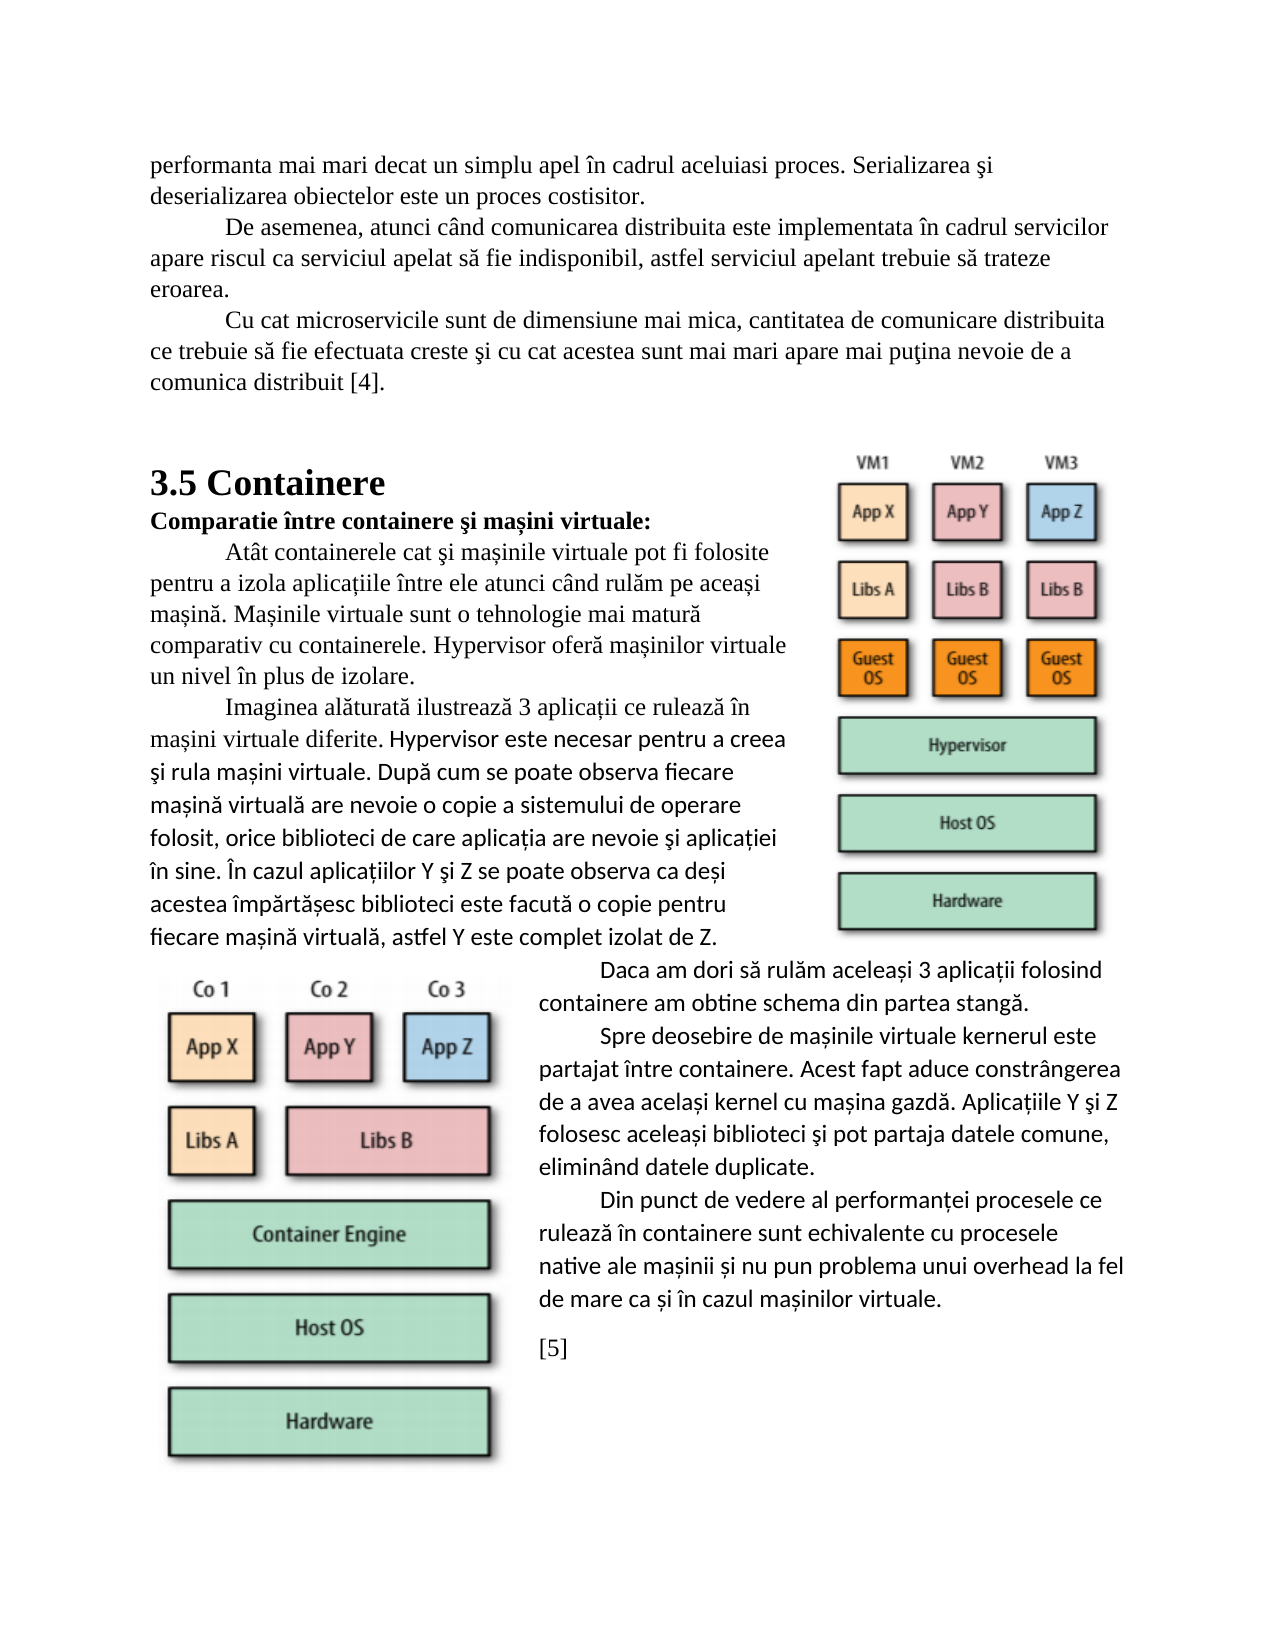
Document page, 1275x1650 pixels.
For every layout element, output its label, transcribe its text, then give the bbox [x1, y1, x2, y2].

text 3.5 Containere Comparatie între containere şi mașini virtuale: Atât containerele cat şi mașinile virtuale pot fi folosite pentru a izola aplicațiile între ele atunci când rulăm pe aceași mașină. Mașinile virtuale sunt o tehnologie mai matură comparativ cu containerele. Hypervisor oferă mașinilor virtuale un nivel în plus de izolare. Imaginea alăturată ilustrează 3 aplicații ce rulează în mașini virtuale diferite. Hypervisor este necesar pentru a creea şi rula mașini virtuale. După cum se poate observa fiecare mașină virtuală are nevoie o copie a sistemului de operare folosit, orice biblioteci de care aplicația are nevoie şi aplicației în sine. În cazul aplicațiilor Y şi Z se poate observa ca deși acestea împărtășesc biblioteci este facută o copie pentru fiecare mașină virtuală, astfel Y este complet izolat de Z. Daca am dori să rulăm aceleași 3 aplicații folosind containere am obtine schema din partea stangă. Spre deosebire de mașinile virtuale kernerul este partajat între containere. Acest fapt aduce constrângerea de a avea același kernel cu mașina gazdă. Aplicațiile Y şi Z folosesc aceleași biblioteci şi pot partaja datele comune, eliminând datele duplicate. Din punct de vedere al performanței procesele ce rulează în containere sunt echivalente cu procesele native ale mașinii și nu pun problema unui overhead la fel de mare ca și în cazul mașinilor virtuale. [150, 461, 1125, 1314]
picture [807, 449, 1121, 946]
picture [143, 971, 520, 1472]
text [5] [520, 1333, 1125, 1362]
text De asemenea, atunci când comunicarea distribuita este implementata în cadrul servicilor apare riscul ca serviciul apelat să fie indisponibil, astfel serviciul apelant trebuie să trateze eroarea. [150, 212, 1125, 303]
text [150, 150, 1125, 210]
text Cu cat microservicile sunt de dimensiune mai mica, cantitatea de comunicare distribuita ce trebuie să fie efectuata creste şi cu cat acestea sunt mai mari apare mai puţina nevoie de a comunica distribuit [4]. [150, 305, 1125, 396]
